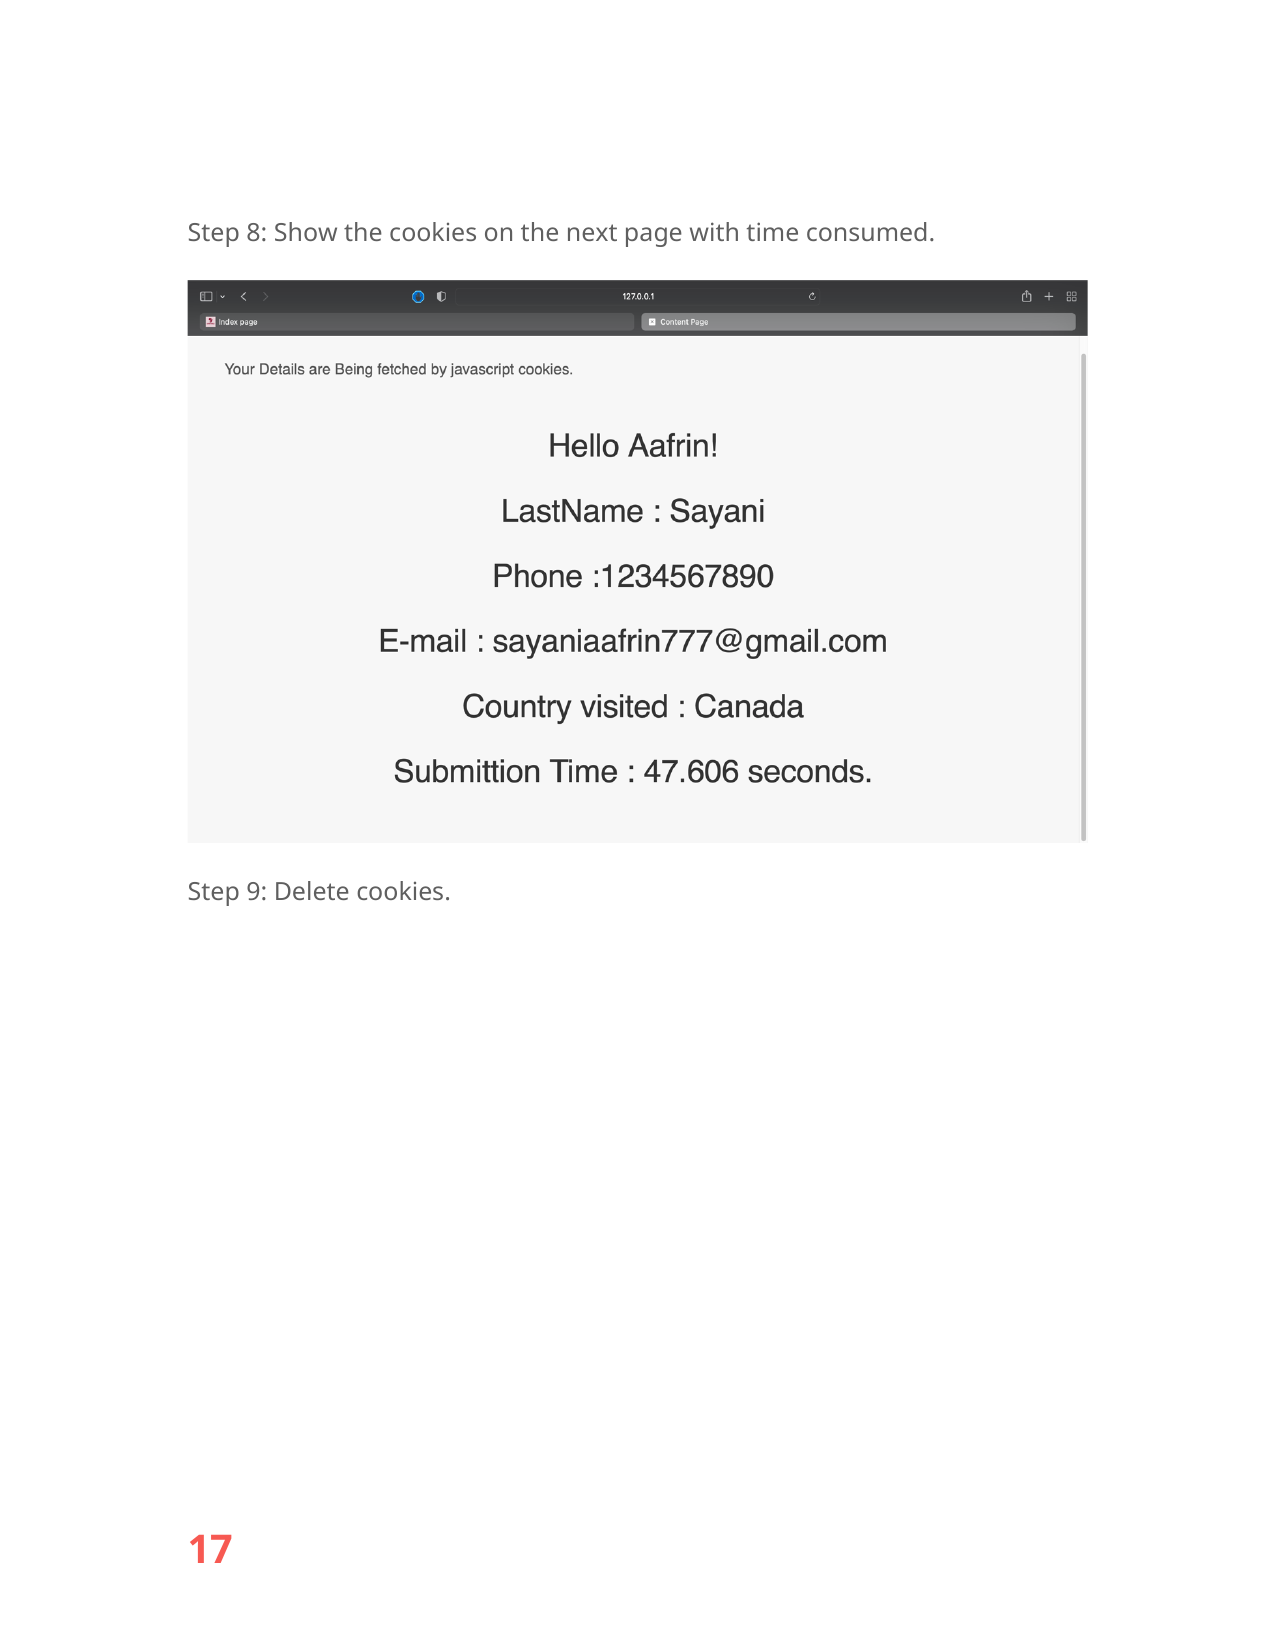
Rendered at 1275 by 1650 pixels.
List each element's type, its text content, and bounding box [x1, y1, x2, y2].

text Step 9: Delete cookies. [187, 874, 1087, 908]
picture [187, 280, 1088, 843]
text Step 8: Show the cookies on the next page with time consumed. [187, 215, 1087, 249]
